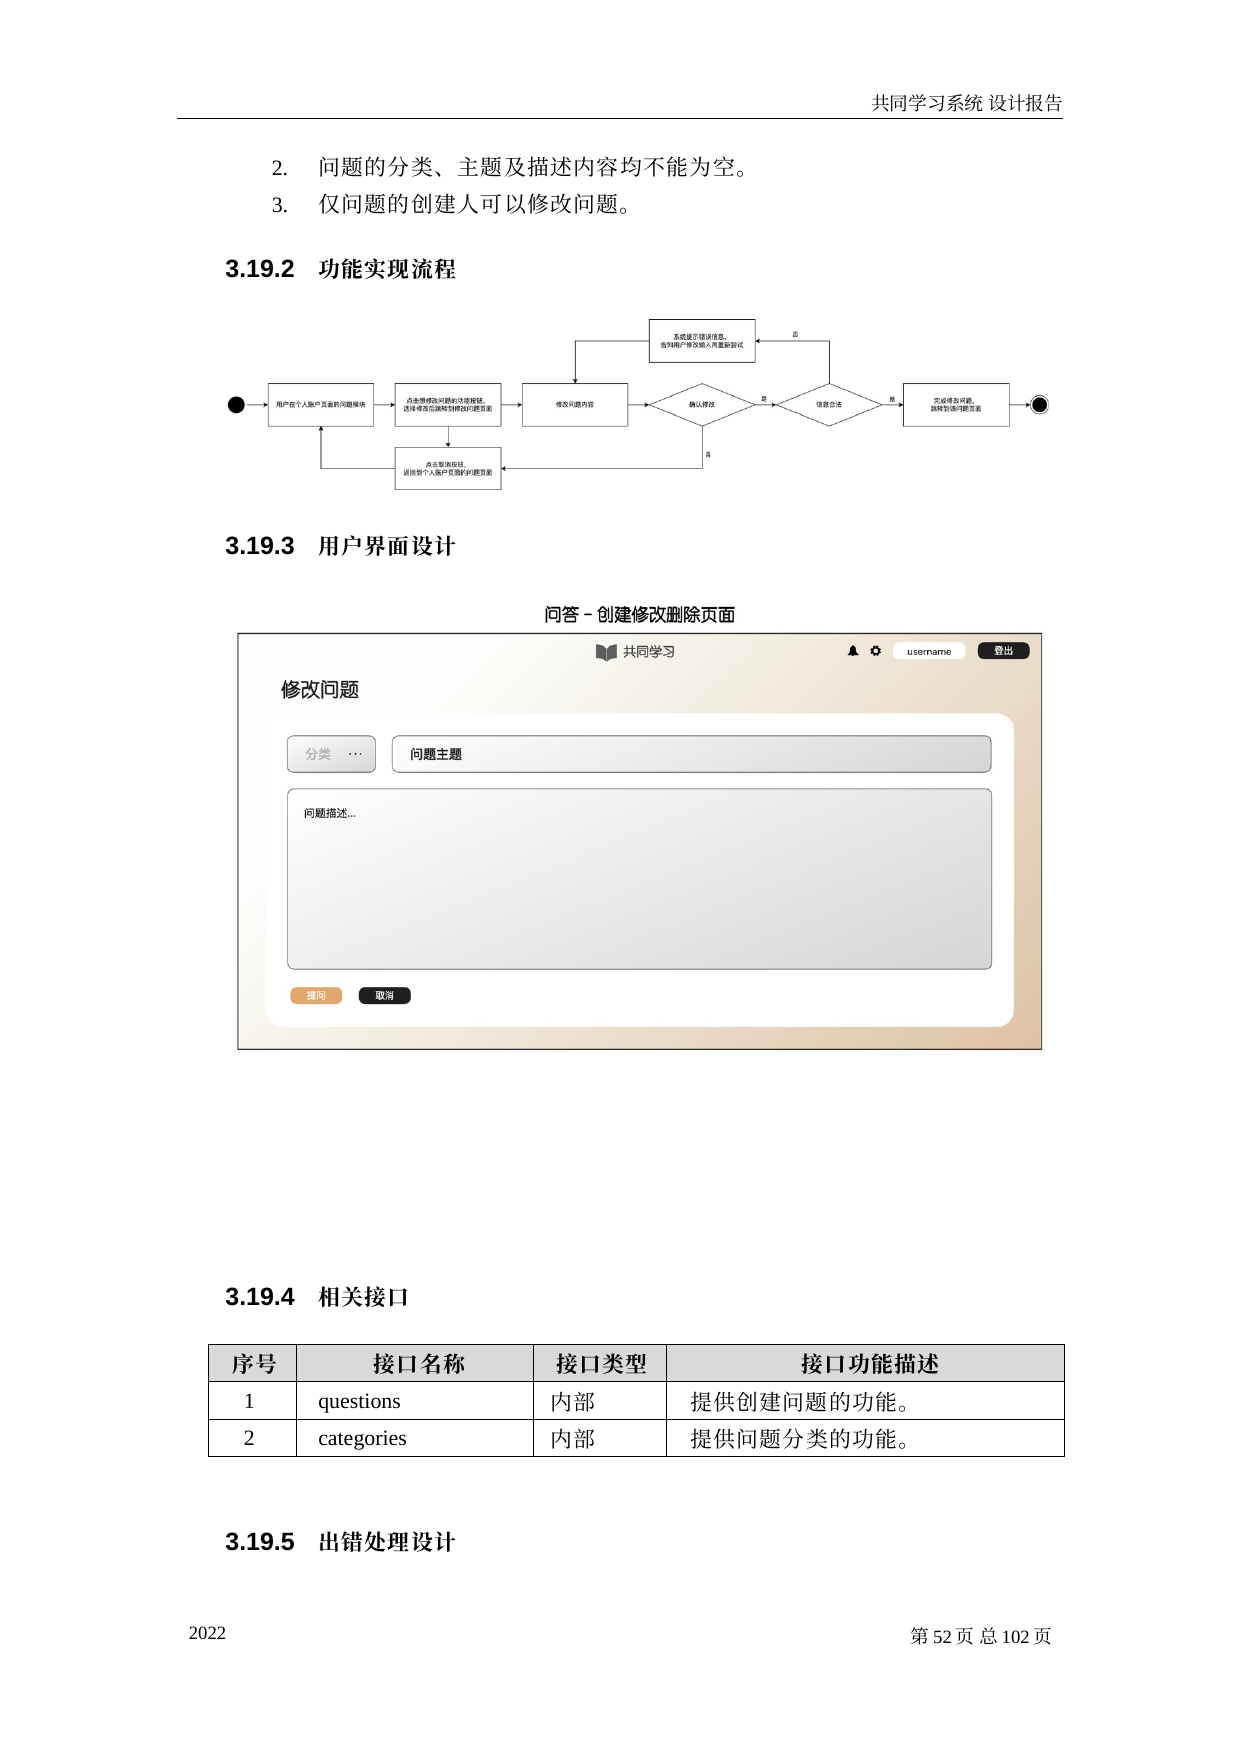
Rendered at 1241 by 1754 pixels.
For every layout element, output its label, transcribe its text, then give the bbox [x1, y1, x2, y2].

subtitle 出错处理设计 [208, 1523, 1061, 1559]
table_header 接口类型 [534, 1345, 666, 1381]
table_cell questions [297, 1382, 533, 1419]
table_cell 内部 [534, 1420, 666, 1456]
table_header 序号 [209, 1345, 296, 1381]
picture [225, 594, 1054, 1061]
subtitle 功能实现流程 [208, 250, 1061, 286]
table_cell 2 [209, 1420, 296, 1456]
picture [225, 319, 1049, 490]
table_cell 提供问题分类的功能。 [667, 1420, 1064, 1456]
list 仅问题的创建人可以修改问题。 [266, 184, 1061, 221]
subtitle 相关接口 [208, 1278, 1061, 1314]
list 问题的分类、主题及描述内容均不能为空。 [266, 148, 1061, 184]
table_header 接口名称 [297, 1345, 533, 1381]
subtitle 用户界面设计 [208, 527, 1061, 563]
table_cell 1 [209, 1382, 296, 1419]
table_header 接口功能描述 [667, 1345, 1064, 1381]
table_cell 提供创建问题的功能。 [667, 1382, 1064, 1419]
table_cell 内部 [534, 1382, 666, 1419]
table_cell categories [297, 1420, 533, 1456]
